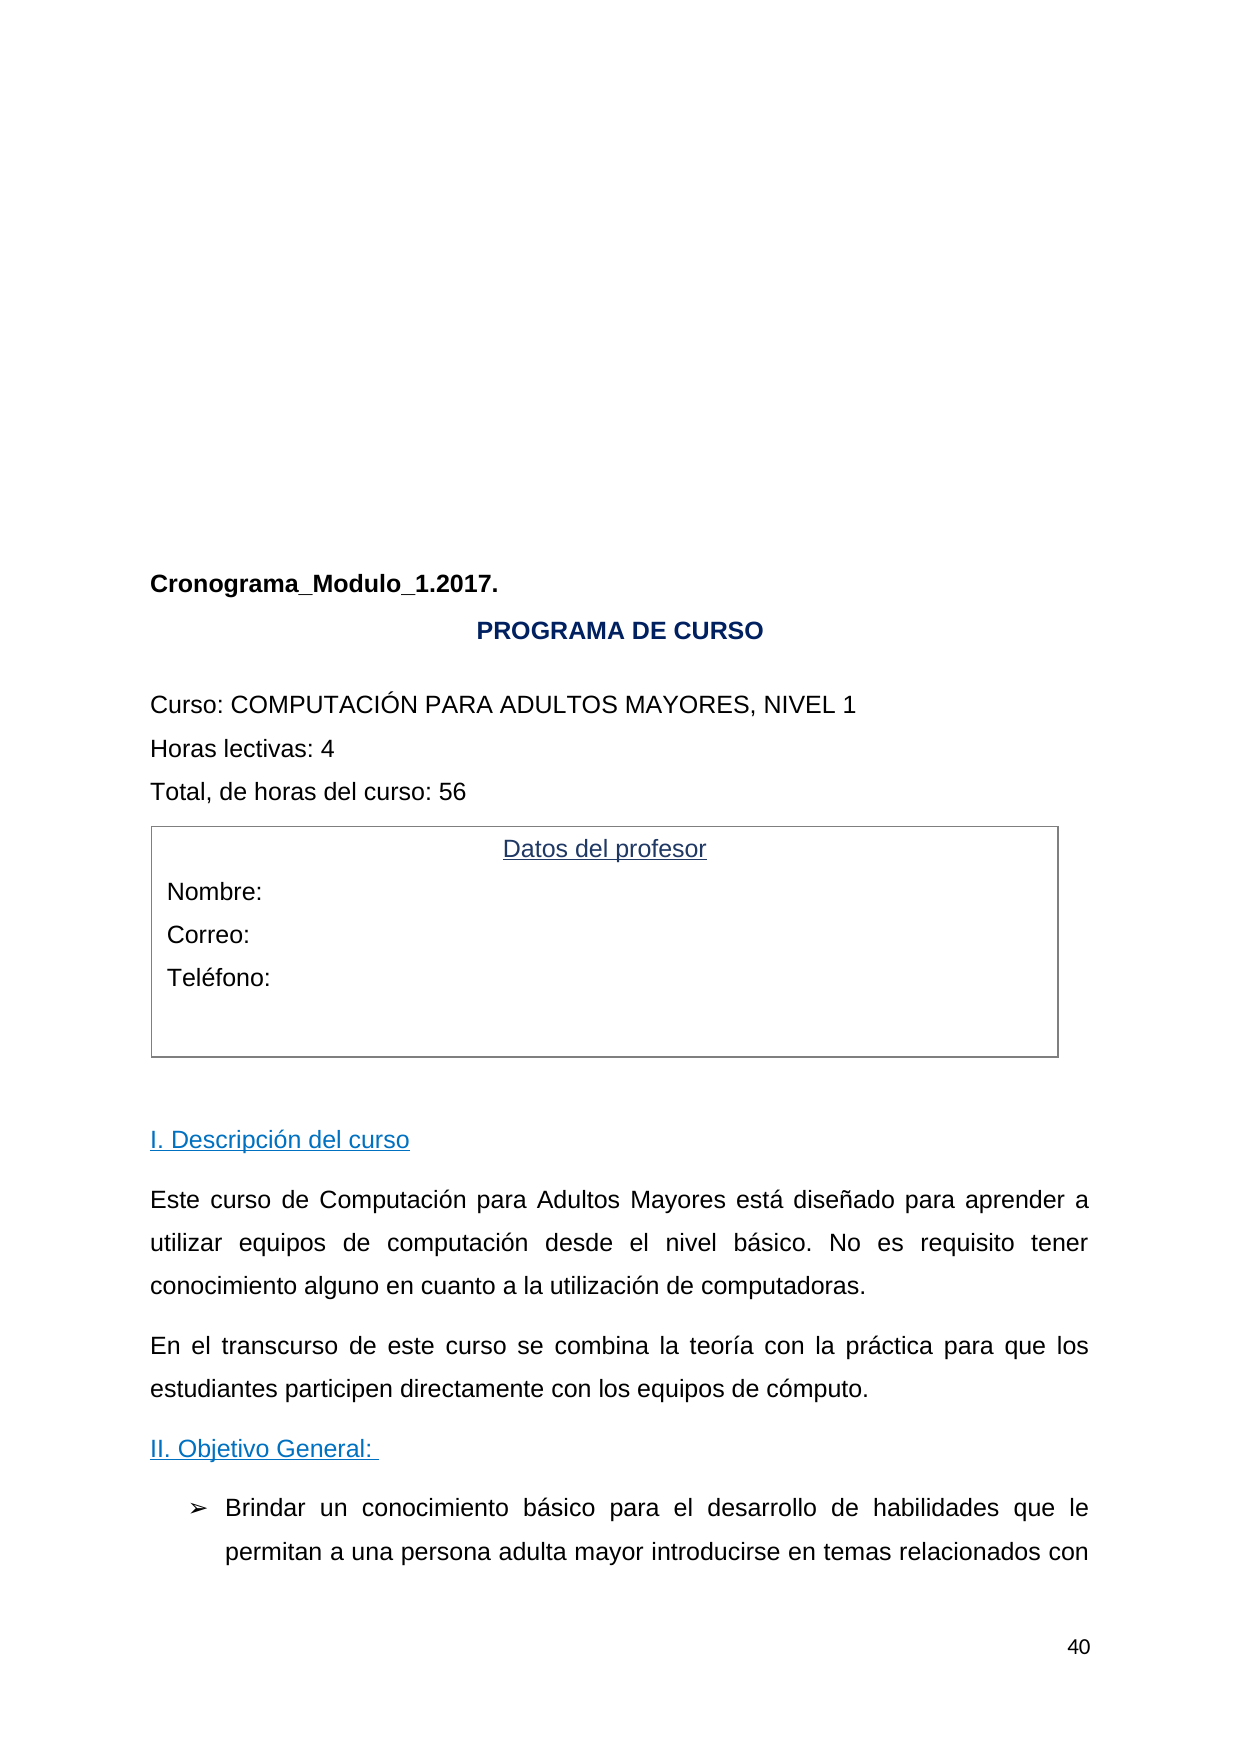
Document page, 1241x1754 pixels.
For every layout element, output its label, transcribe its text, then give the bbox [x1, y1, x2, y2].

text Horas lectivas: 4 [150, 733, 1090, 762]
text Este curso de Computación para Adultos Mayores está diseñado para aprender a utilizar equipos de computación desde el nivel básico. No es requisito tener conocimiento alguno en cuanto a la utilización de computadoras. [150, 1184, 1090, 1299]
text I. Descripción del curso [150, 888, 1090, 1153]
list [187, 1493, 1090, 1565]
text PROGRAMA DE CURSO [150, 616, 1090, 645]
text En el transcurso de este curso se combina la teoría con la práctica para que los estudiantes participen directamente con los equipos de cómputo. [150, 1331, 1090, 1402]
subtitle Cronograma_Modulo_1.2017. [150, 568, 1090, 597]
text Curso: COMPUTACIÓN PARA ADULTOS MAYORES, NIVEL 1 [150, 690, 1090, 719]
text II. Objetivo General: [150, 1433, 1090, 1462]
text Total, de horas del curso: 56 [150, 777, 1090, 805]
